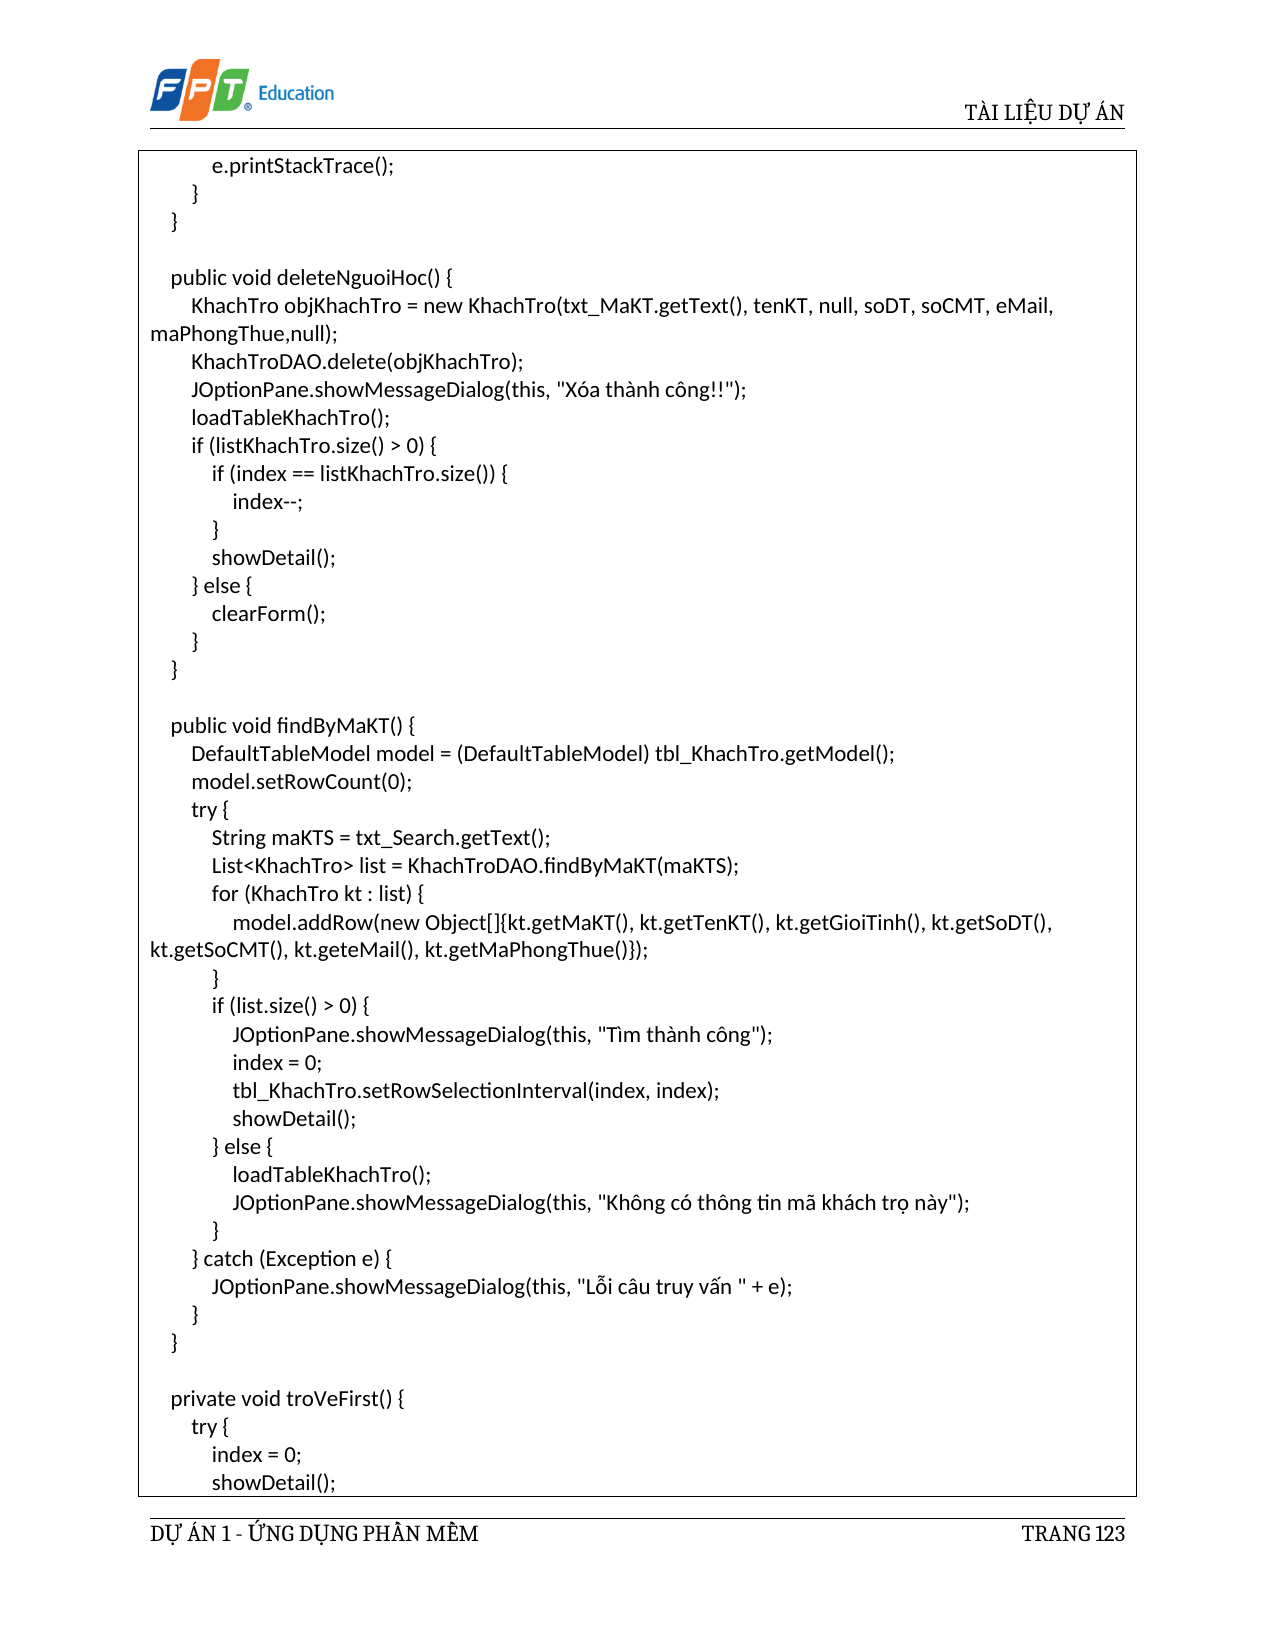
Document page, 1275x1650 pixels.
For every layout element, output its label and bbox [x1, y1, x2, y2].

picture [150, 59, 336, 121]
table_header [139, 151, 1136, 1496]
